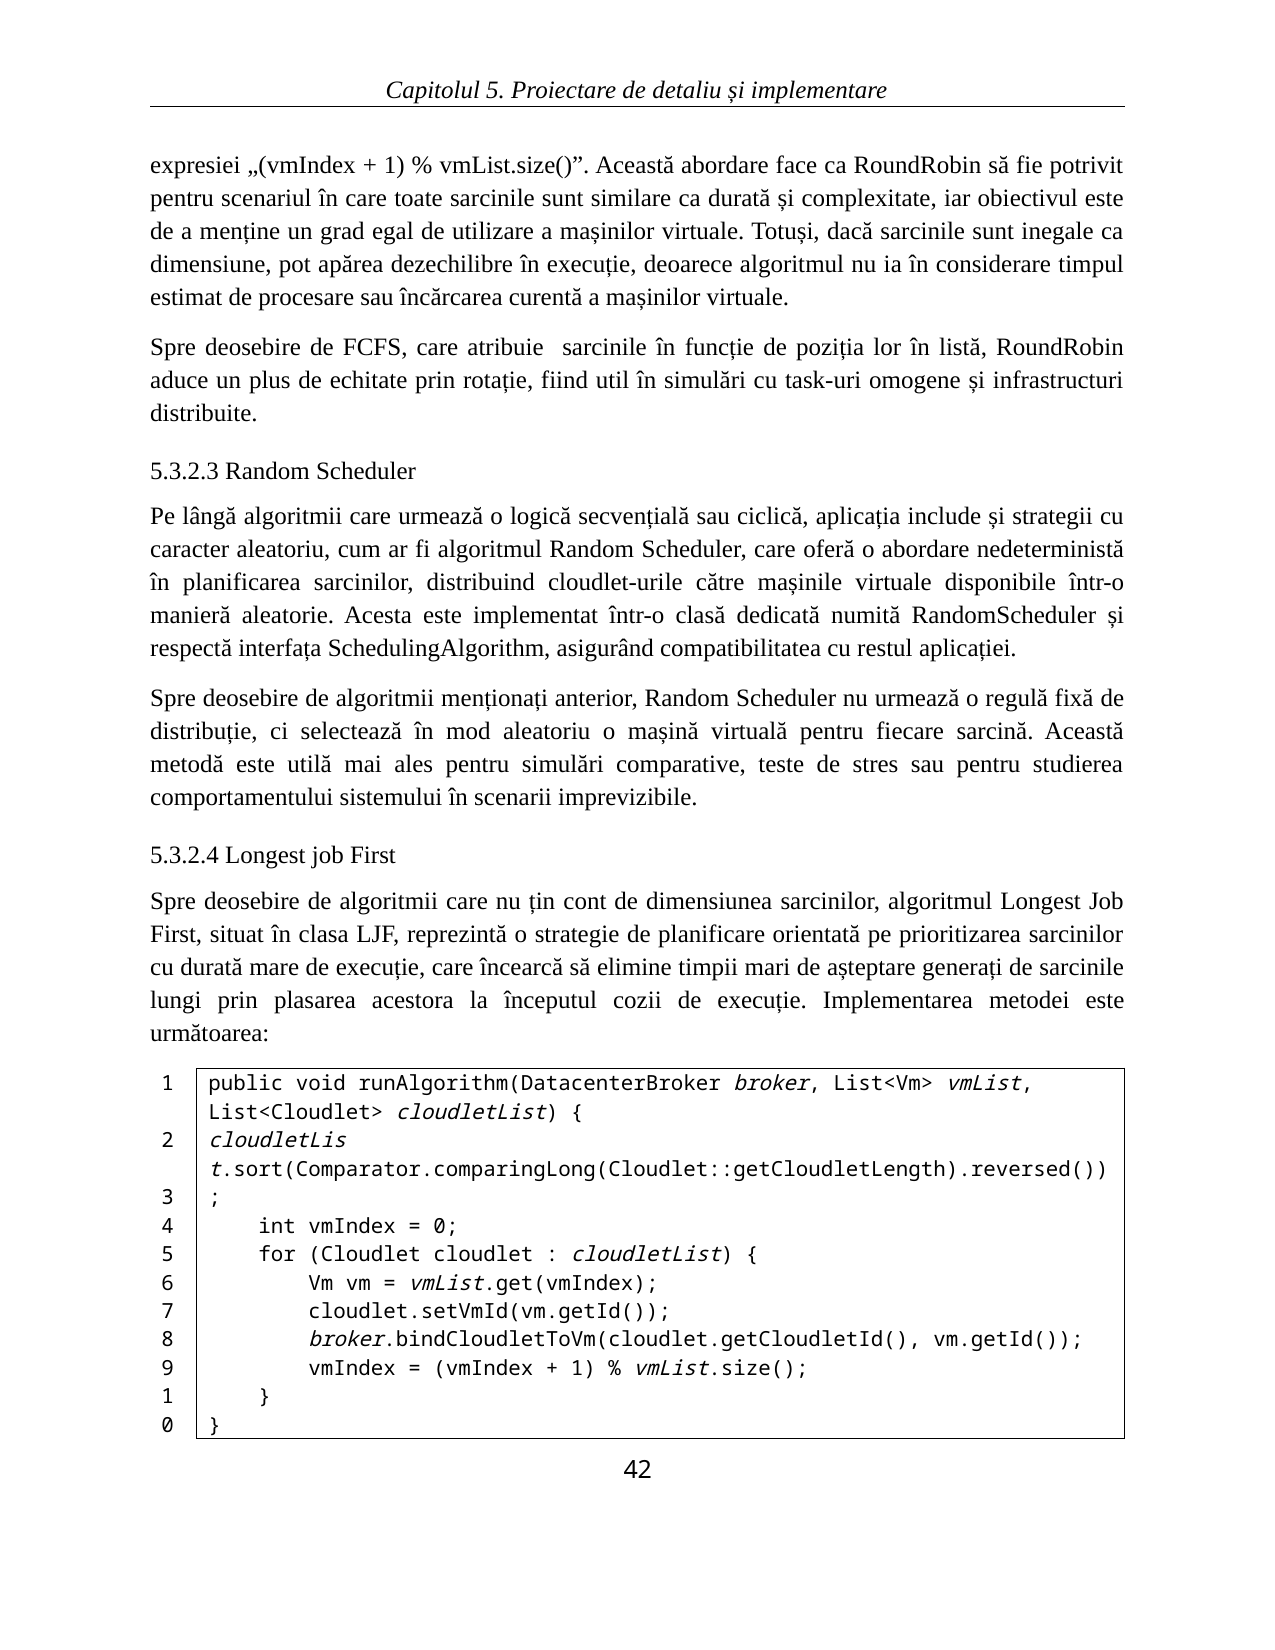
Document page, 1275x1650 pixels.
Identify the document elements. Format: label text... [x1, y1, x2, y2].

text Longest job First [150, 840, 1125, 869]
text Random Scheduler [150, 456, 1125, 484]
table_header 1 2 3 4 5 6 7 8 9 10 [150, 1068, 196, 1438]
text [150, 150, 1125, 311]
text Spre deosebire de FCFS, care atribuie sarcinile în funcție de poziția lor în listă, RoundRobin aduce un plus de echitate prin rotație, fiind util în simulări cu task-uri omogene și infrastructuri distribuite. [150, 332, 1125, 427]
text Spre deosebire de algoritmii menționați anterior, Random Scheduler nu urmează o regulă fixă de distribuție, ci selectează în mod aleatoriu o mașină virtuală pentru fiecare sarcină. Această metodă este utilă mai ales pentru simulări comparative, teste de stres sau pentru studierea comportamentului sistemului în scenarii imprevizibile. [150, 683, 1125, 811]
table_header public void runAlgorithm(DatacenterBroker broker, List<Vm> vmList, List<Cloudlet> cloudletList) { cloudletList.sort(Comparator.comparingLong(Cloudlet::getCloudletLength).reversed()); int vmIndex = 0; for (Cloudlet cloudlet : cloudletList) { Vm vm = vmList.get(vmIndex); cloudlet.setVmId(vm.getId()); broker.bindCloudletToVm(cloudlet.getCloudletId(), vm.getId()); vmIndex = (vmIndex + 1) % vmList.size(); } } [197, 1069, 1124, 1438]
text Pe lângă algoritmii care urmează o logică secvențială sau ciclică, aplicația include și strategii cu caracter aleatoriu, cum ar fi algoritmul Random Scheduler, care oferă o abordare nedeterministă în planificarea sarcinilor, distribuind cloudlet-urile către mașinile virtuale disponibile într-o manieră aleatorie. Acesta este implementat într-o clasă dedicată numită RandomScheduler și respectă interfața SchedulingAlgorithm, asigurând compatibilitatea cu restul aplicației. [150, 501, 1125, 662]
text Spre deosebire de algoritmii care nu țin cont de dimensiunea sarcinilor, algoritmul Longest Job First, situat în clasa LJF, reprezintă o strategie de planificare orientată pe prioritizarea sarcinilor cu durată mare de execuție, care încearcă să elimine timpii mari de așteptare generați de sarcinile lungi prin plasarea acestora la începutul cozii de execuție. Implementarea metodei este următoarea: [150, 886, 1125, 1047]
